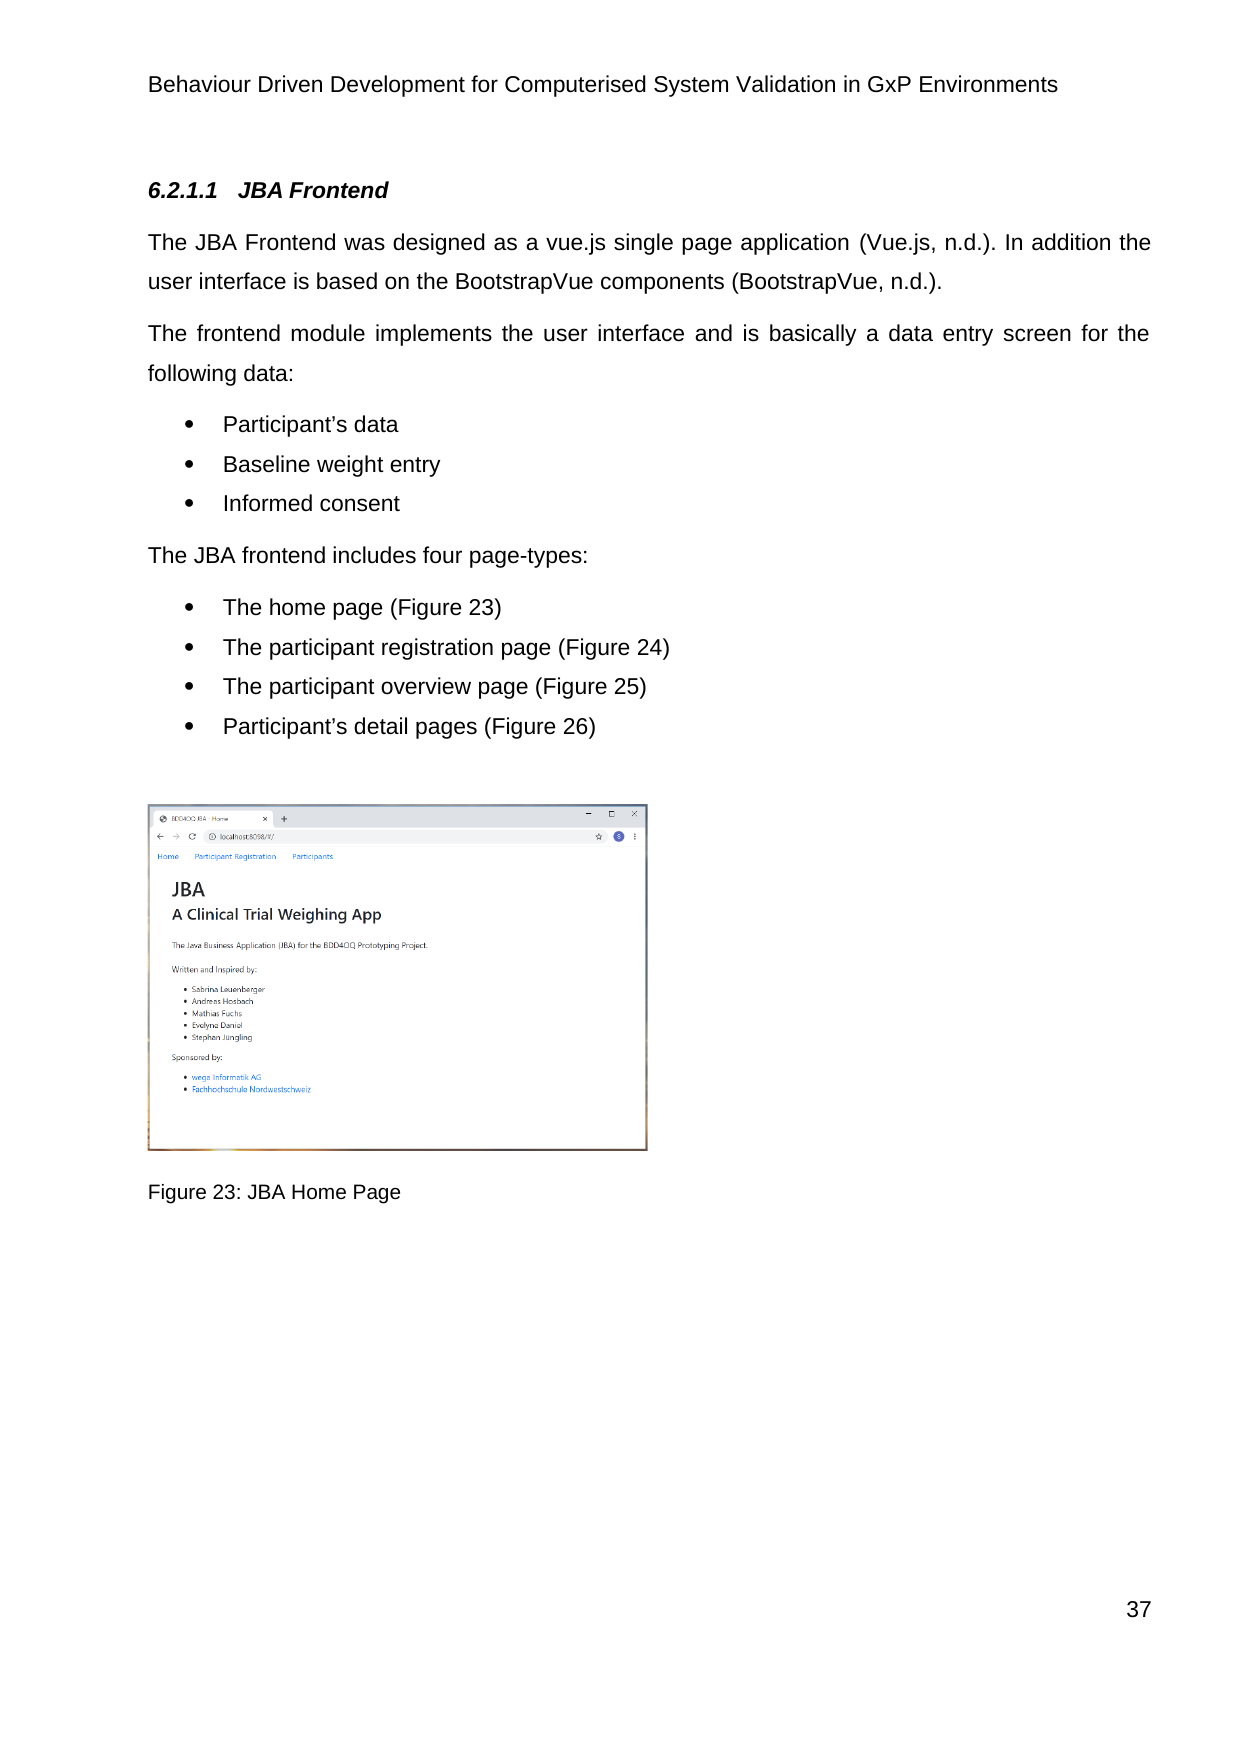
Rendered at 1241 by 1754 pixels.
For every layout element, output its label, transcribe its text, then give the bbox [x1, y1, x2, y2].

list The home page (Figure 23) [185, 594, 1152, 621]
text The JBA Frontend was designed as a vue.js single page application (Vue.js, n.d.). In addition the user interface is based on the BootstrapVue components (BootstrapVue, n.d.). [148, 228, 1152, 294]
text Figure 23: JBA Home Page [148, 1176, 1152, 1205]
list The participant registration page (Figure 24) [185, 634, 1152, 660]
list Baseline weight entry [185, 451, 1152, 477]
list Participant’s data [185, 411, 1152, 438]
text The JBA frontend includes four page-types: [148, 542, 1152, 569]
list The participant overview page (Figure 25) [185, 673, 1152, 700]
list Participant’s detail pages (Figure 26) [185, 713, 1152, 739]
picture [147, 804, 648, 1151]
list Informed consent [185, 490, 1152, 517]
subtitle JBA Frontend [148, 177, 1152, 203]
text The frontend module implements the user interface and is basically a data entry screen for the following data: [148, 320, 1152, 386]
